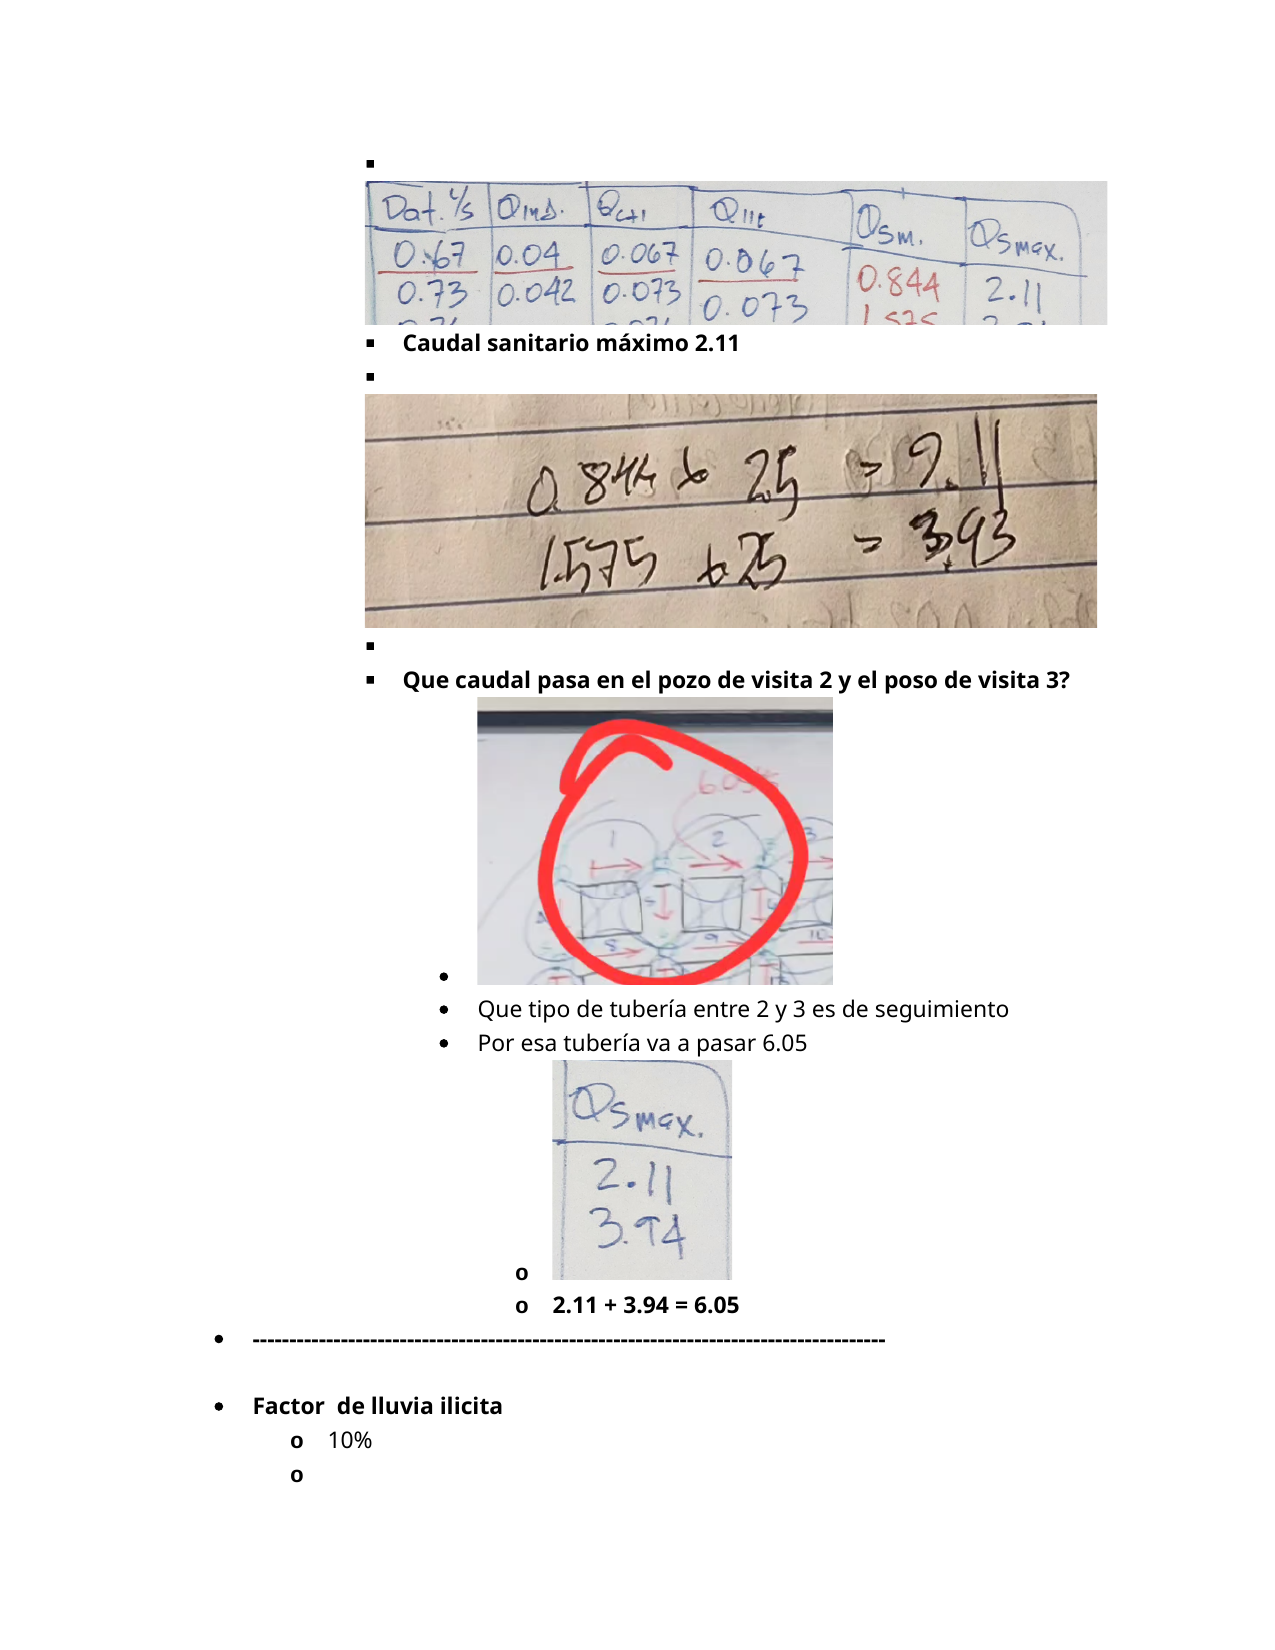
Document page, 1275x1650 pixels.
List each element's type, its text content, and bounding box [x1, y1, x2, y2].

list Que caudal pasa en el pozo de visita 2 y el poso de visita 3? [365, 664, 1098, 695]
list 2.11 + 3.94 = 6.05 [515, 1289, 1098, 1320]
list -------------------------------------------------------------------------------------- [215, 1323, 1098, 1354]
list Factor de lluvia ilicita [215, 1390, 1098, 1421]
picture [477, 697, 833, 985]
picture [364, 181, 1108, 325]
list Por esa tubería va a pasar 6.05 [440, 1027, 1098, 1058]
picture [552, 1060, 733, 1280]
list Que tipo de tubería entre 2 y 3 es de seguimiento [440, 993, 1098, 1024]
list Caudal sanitario máximo 2.11 [365, 327, 1098, 358]
list 10% [290, 1424, 1098, 1455]
picture [364, 394, 1098, 628]
